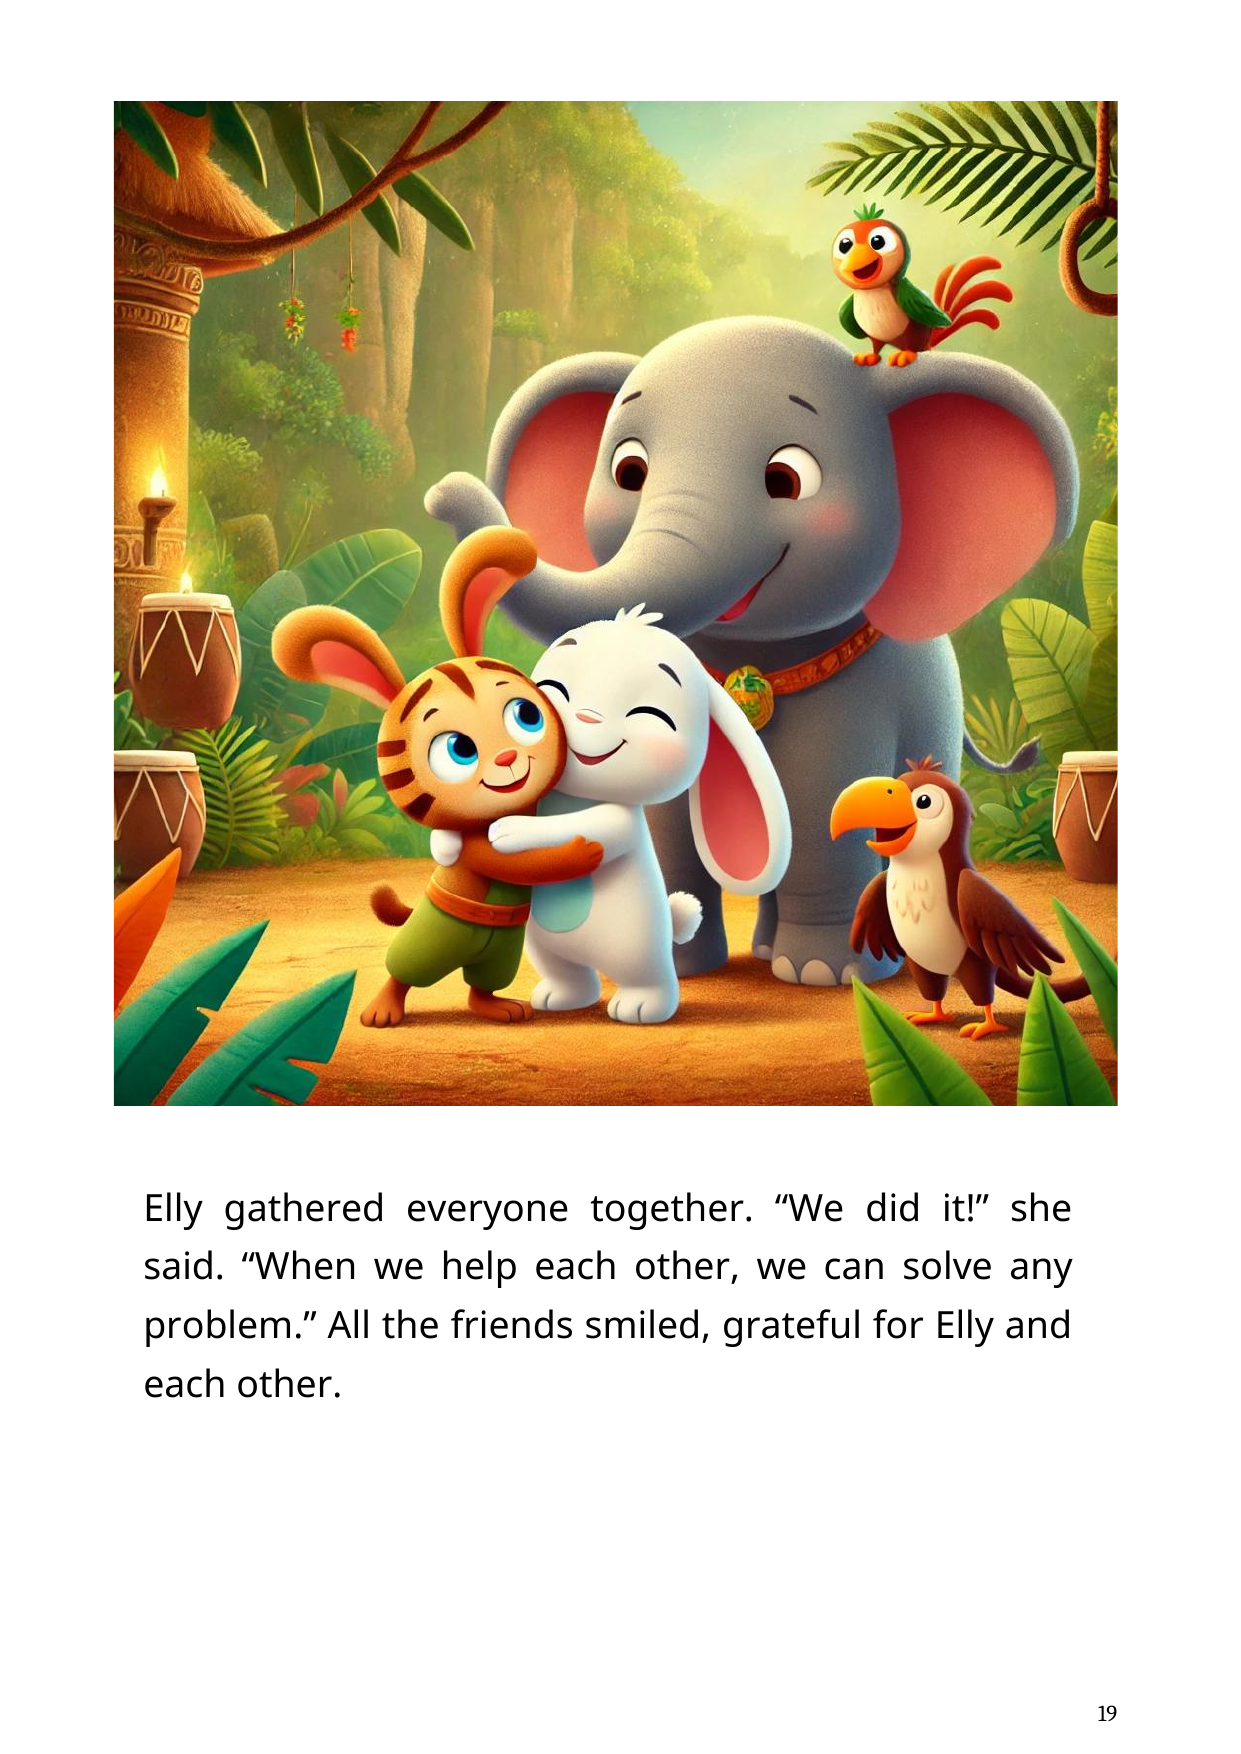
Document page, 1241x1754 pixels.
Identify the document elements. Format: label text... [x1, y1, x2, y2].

picture [113, 101, 1118, 1106]
text Elly gathered everyone together. “We did it!” she said. “When we help each other, we can solve any problem.” All the friends smiled, grateful for Elly and each other. [143, 1181, 1073, 1408]
